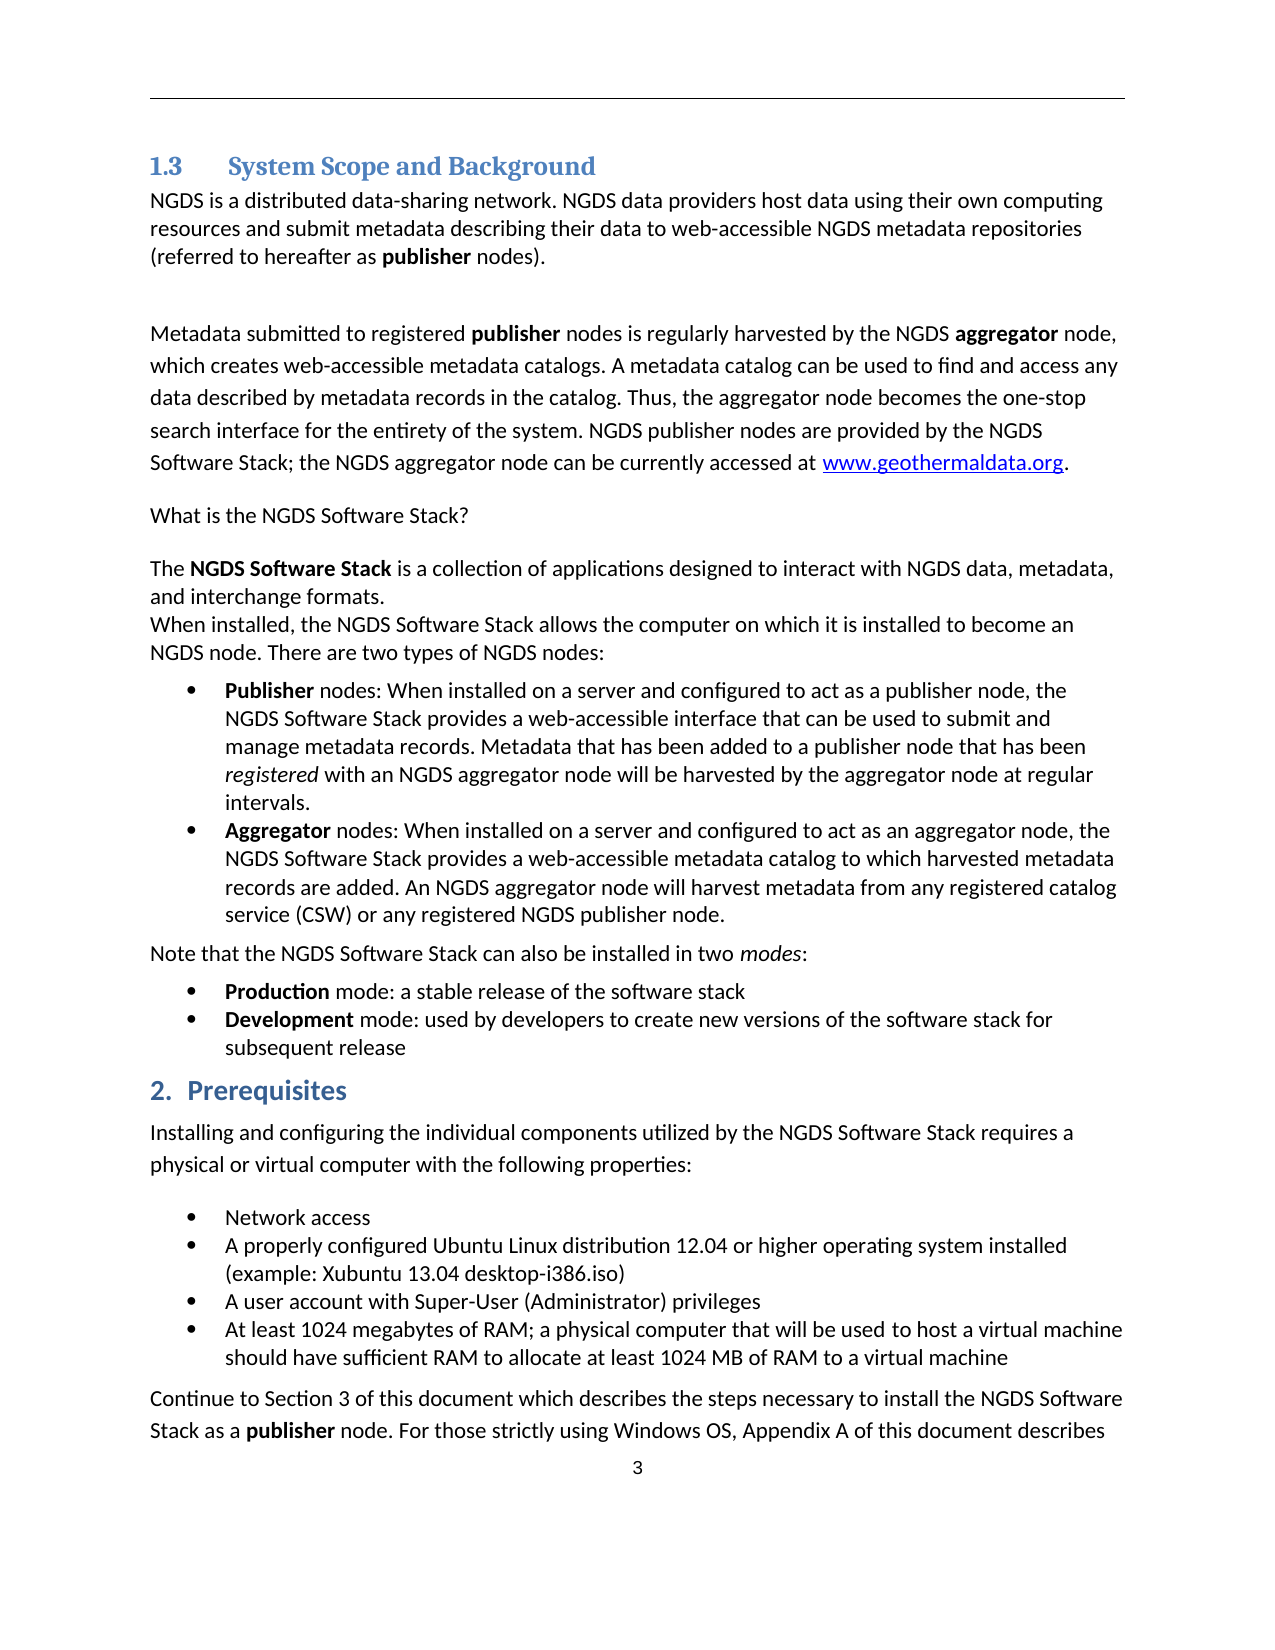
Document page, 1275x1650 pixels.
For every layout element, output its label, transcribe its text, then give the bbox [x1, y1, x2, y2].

list Development mode: used by developers to create new versions of the software stack for subsequent release [187, 1006, 1125, 1062]
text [150, 1384, 1125, 1444]
list A user account with Super-User (Administrator) privileges [187, 1287, 1125, 1315]
text Installing and configuring the individual components utilized by the NGDS Software Stack requires a physical or virtual computer with the following properties: [150, 1118, 1125, 1178]
text The NGDS Software Stack is a collection of applications designed to interact with NGDS data, metadata, and interchange formats. [150, 554, 1125, 610]
text What is the NGDS Software Stack? [150, 501, 1125, 529]
list Aggregator nodes: When installed on a server and configured to act as an aggregator node, the NGDS Software Stack provides a web-accessible metadata catalog to which harvested metadata records are added. An NGDS aggregator node will harvest metadata from any registered catalog service (CSW) or any registered NGDS publisher node. [187, 817, 1125, 929]
text When installed, the NGDS Software Stack allows the computer on which it is installed to become an NGDS node. There are two types of NGDS nodes: [150, 610, 1125, 666]
list At least 1024 megabytes of RAM; a physical computer that will be used to host a virtual machine should have sufficient RAM to allocate at least 1024 MB of RAM to a virtual machine [187, 1315, 1125, 1371]
list Publisher nodes: When installed on a server and configured to act as a publisher node, the NGDS Software Stack provides a web-accessible interface that can be used to submit and manage metadata records. Metadata that has been added to a publisher node that has been registered with an NGDS aggregator node will be harvested by the aggregator node at regular intervals. [187, 676, 1125, 817]
text Metadata submitted to registered publisher nodes is regularly harvested by the NGDS aggregator node, which creates web-accessible metadata catalogs. A metadata catalog can be used to find and access any data described by metadata records in the catalog. Thus, the aggregator node becomes the one-stop search interface for the entirety of the system. NGDS publisher nodes are provided by the NGDS Software Stack; the NGDS aggregator node can be currently accessed at www.geothermaldata.org. [150, 319, 1125, 476]
subtitle Prerequisites [150, 1072, 1125, 1108]
list Production mode: a stable release of the software stack [187, 977, 1125, 1006]
list A properly configured Ubuntu Linux distribution 12.04 or higher operating system installed (example: Xubuntu 13.04 desktop-i386.iso) [187, 1231, 1125, 1287]
text NGDS is a distributed data-sharing network. NGDS data providers host data using their own computing resources and submit metadata describing their data to web-accessible NGDS metadata repositories (referred to hereafter as publisher nodes). [150, 186, 1125, 270]
subtitle System Scope and Background [150, 151, 1125, 182]
text Note that the NGDS Software Stack can also be installed in two modes: [150, 939, 1125, 967]
list Network access [187, 1203, 1125, 1231]
